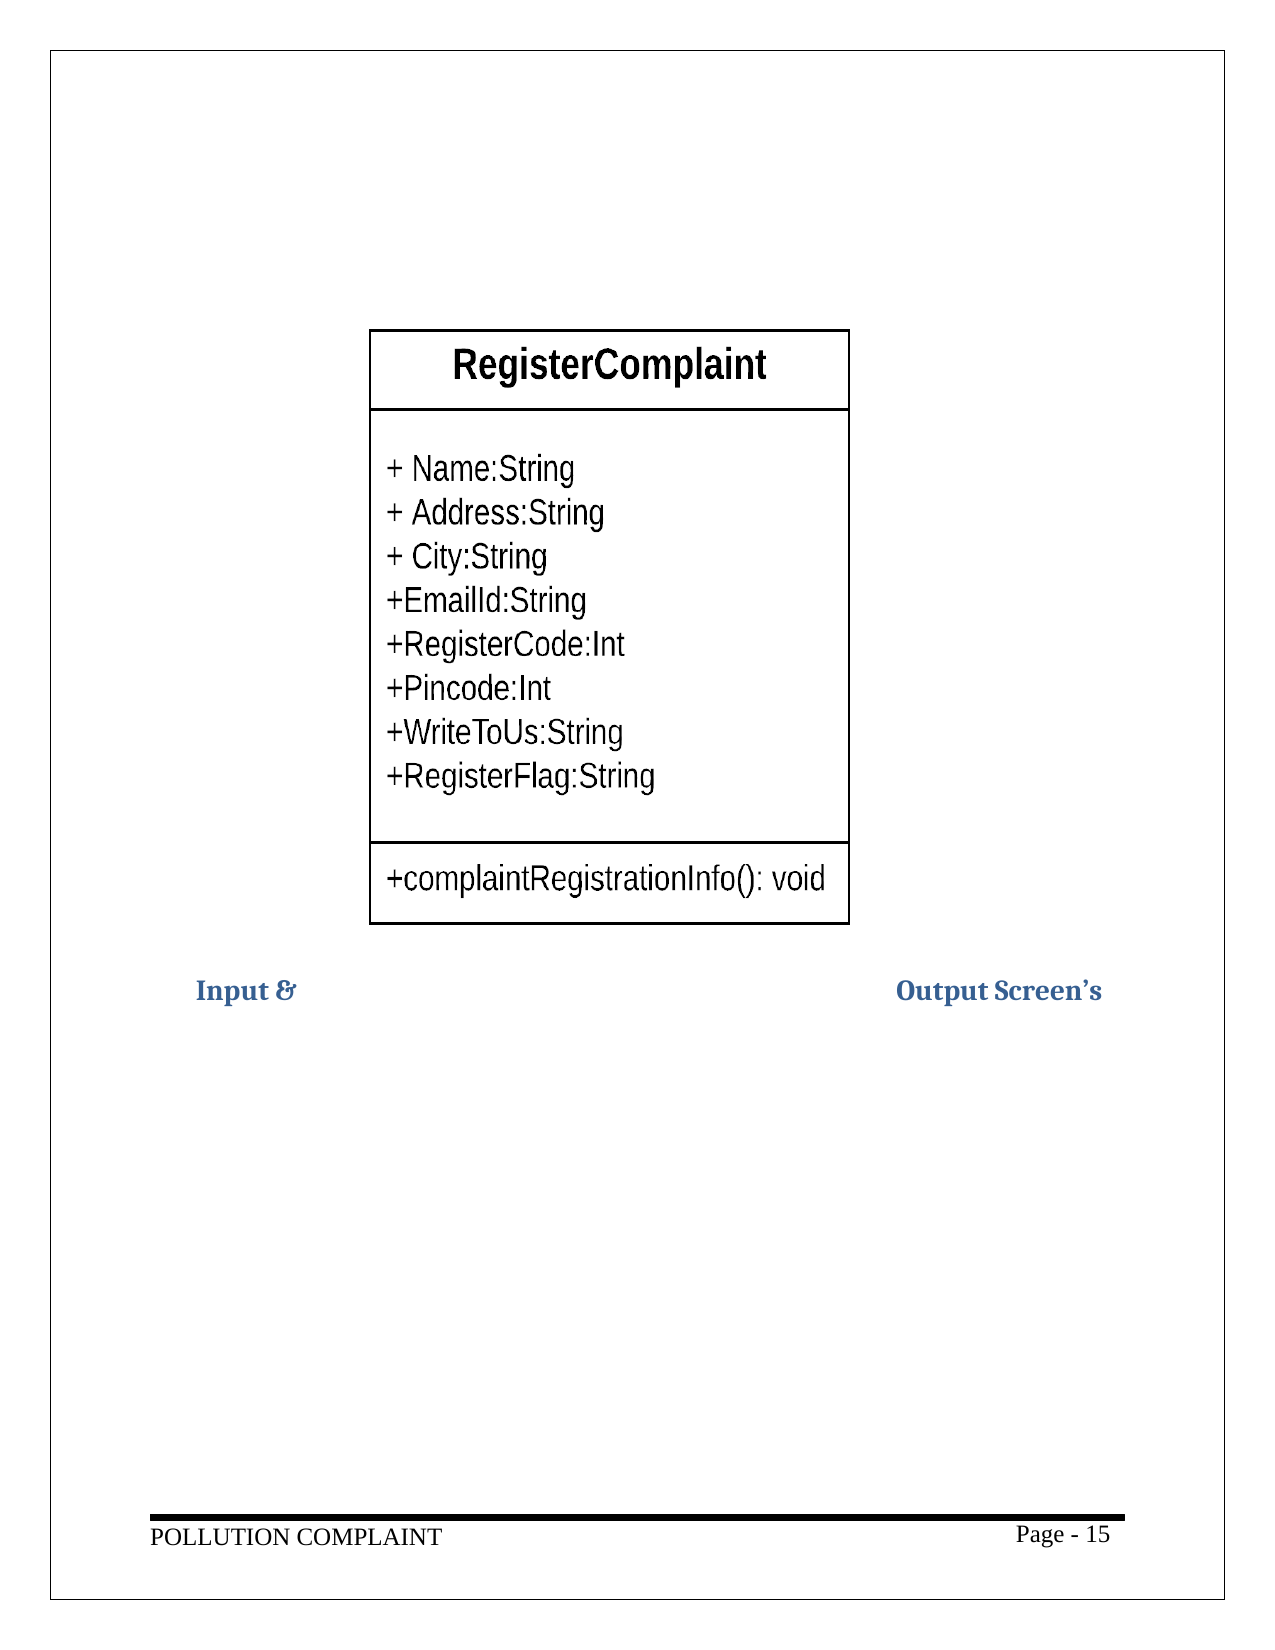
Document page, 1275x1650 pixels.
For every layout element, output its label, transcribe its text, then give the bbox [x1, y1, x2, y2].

picture [361, 320, 856, 930]
subtitle Input & Output Screen’s [150, 974, 1125, 1008]
